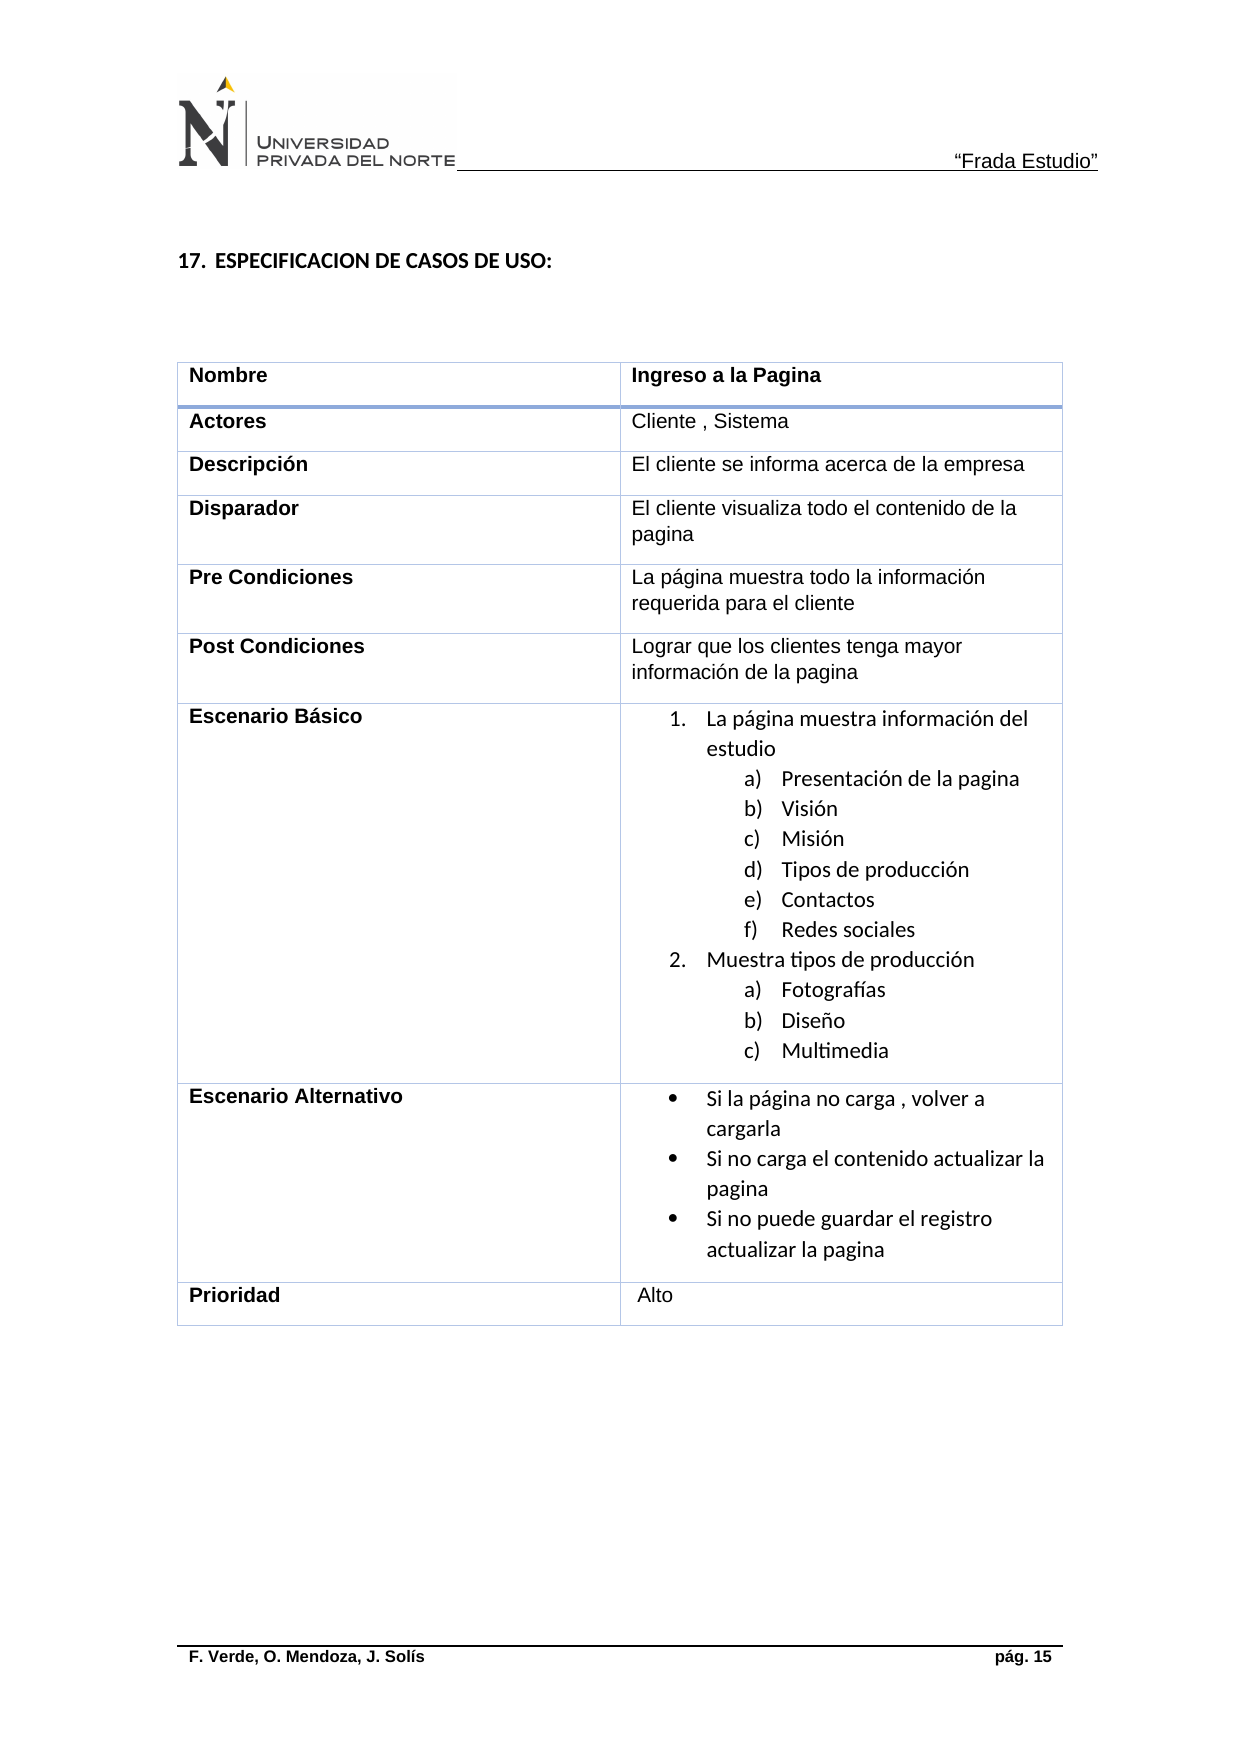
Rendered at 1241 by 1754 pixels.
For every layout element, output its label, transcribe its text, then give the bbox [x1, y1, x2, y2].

table_cell Lograr que los clientes tenga mayor información de la pagina [621, 634, 1062, 703]
table_cell Prioridad [178, 1283, 620, 1325]
list ESPECIFICACION DE CASOS DE USO: [177, 247, 1063, 274]
table_cell Post Condiciones [178, 634, 620, 703]
table_cell Pre Condiciones [178, 565, 620, 633]
table_cell Cliente , Sistema [621, 409, 1062, 451]
table_cell El cliente visualiza todo el contenido de la pagina [621, 496, 1062, 564]
table_cell Escenario Alternativo [178, 1084, 620, 1282]
table_cell Disparador [178, 496, 620, 564]
table_cell Alto [621, 1283, 1062, 1325]
table_cell Si la página no carga , volver a cargarla Si no carga el contenido actualizar la pagina Si no puede guardar el registro actualizar la pagina [621, 1084, 1062, 1282]
table_cell Actores [178, 409, 620, 451]
table_cell La página muestra información del estudio Presentación de la pagina Visión Misión Tipos de producción Contactos Redes sociales Muestra tipos de producción Fotografías Diseño Multimedia [621, 704, 1062, 1083]
picture [177, 73, 458, 169]
table_cell El cliente se informa acerca de la empresa [621, 452, 1062, 494]
table_header Nombre [178, 363, 620, 405]
table_cell Escenario Básico [178, 704, 620, 1083]
table_cell Descripción [178, 452, 620, 494]
table_cell La página muestra todo la información requerida para el cliente [621, 565, 1062, 633]
table_header Ingreso a la Pagina [621, 363, 1062, 405]
